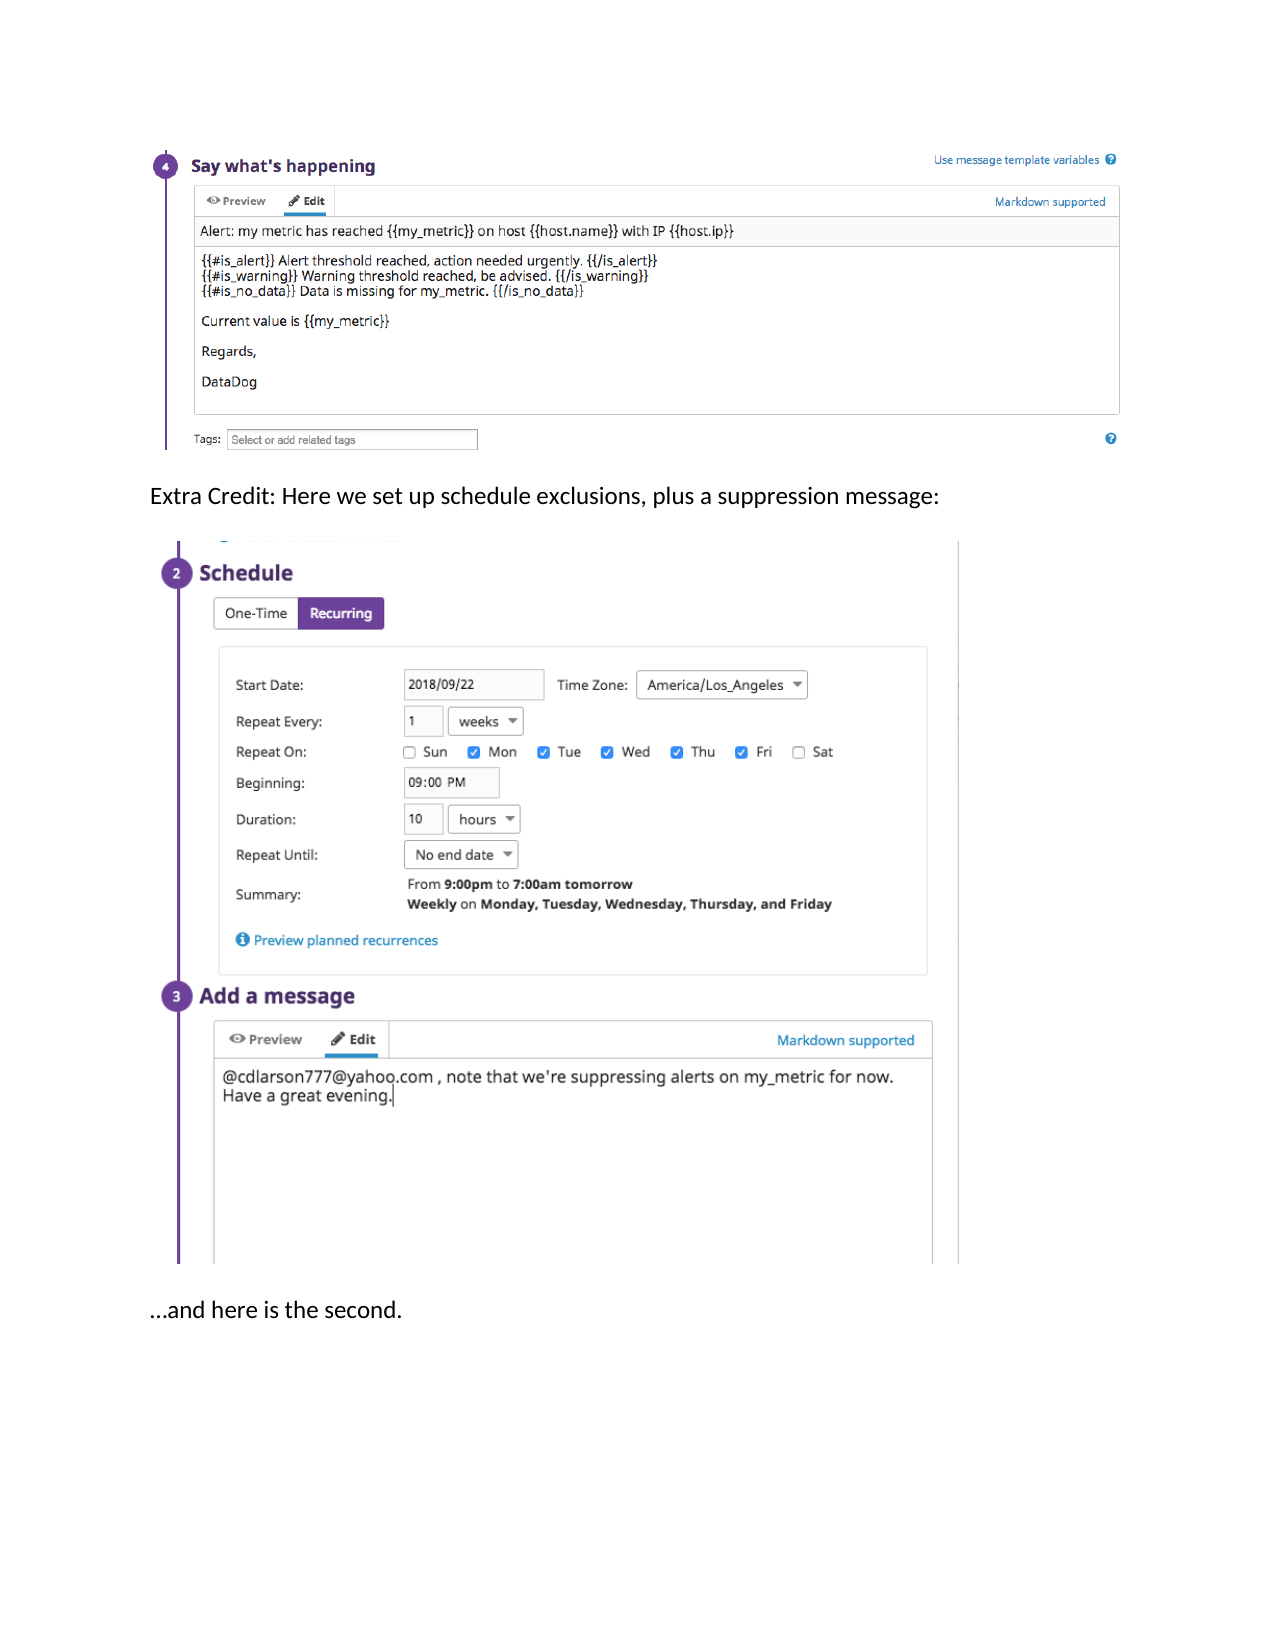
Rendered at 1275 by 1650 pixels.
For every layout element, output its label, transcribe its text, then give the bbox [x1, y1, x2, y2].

picture [150, 150, 1125, 450]
picture [150, 541, 959, 1264]
text Extra Credit: Here we set up schedule exclusions, plus a suppression message: [150, 480, 1125, 510]
text …and here is the second. [150, 1294, 1125, 1325]
